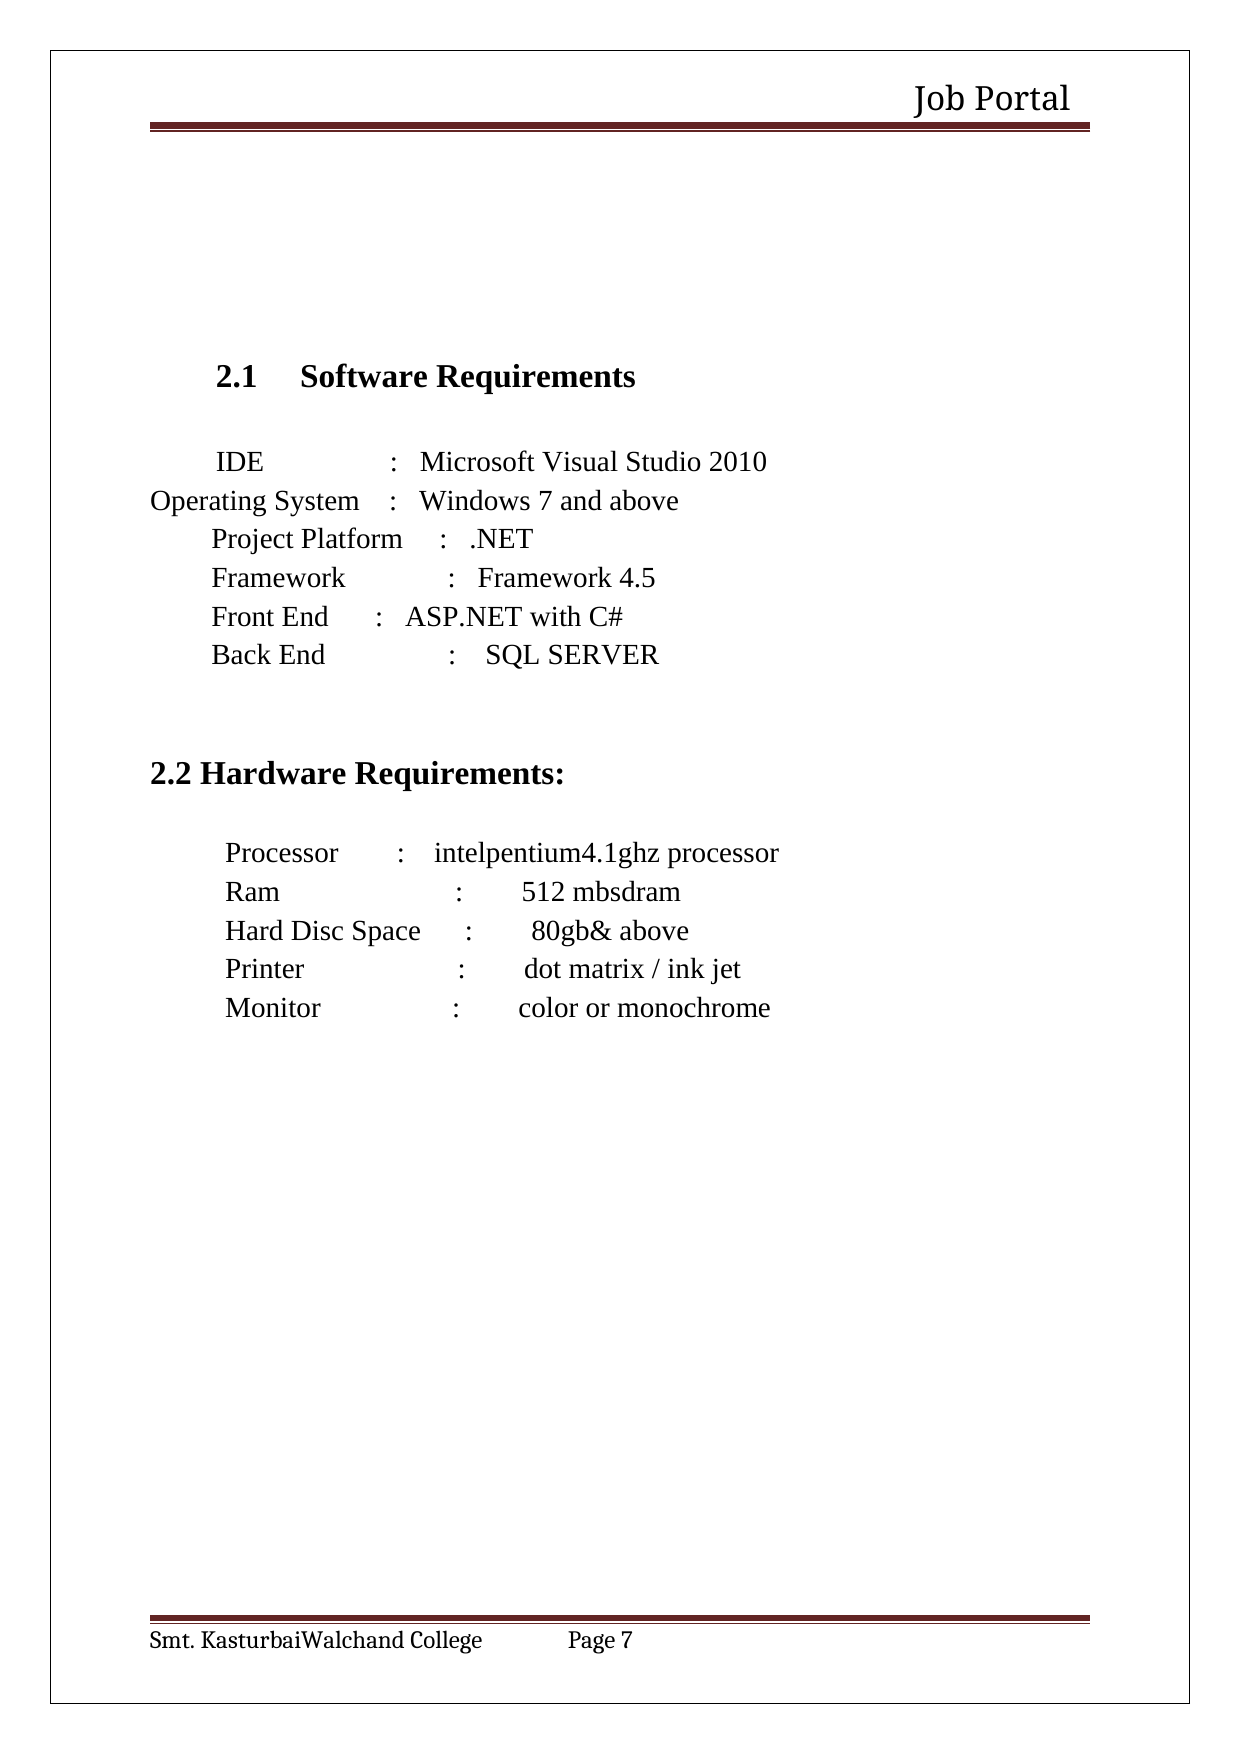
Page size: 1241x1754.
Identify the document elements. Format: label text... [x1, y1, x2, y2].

text Project Platform : .NET [189, 522, 1090, 555]
list Software Requirements [150, 356, 1090, 395]
text IDE : Microsoft Visual Studio 2010 [150, 444, 1090, 478]
text 2.2 Hardware Requirements: [150, 753, 1090, 791]
text Operating System : Windows 7 and above [150, 483, 1090, 517]
text Hard Disc Space : 80gb& above [225, 913, 1090, 946]
text Monitor : color or monochrome [225, 990, 1090, 1023]
text Processor : intelpentium4.1ghz processor [225, 836, 1090, 869]
text Printer : dot matrix / ink jet [225, 951, 1090, 985]
text Back End : SQL SERVER [189, 637, 1090, 671]
text Framework : Framework 4.5 [189, 560, 1090, 594]
text Front End : ASP.NET with C# [189, 599, 1090, 632]
text Ram : 512 mbsdram [225, 874, 1090, 908]
